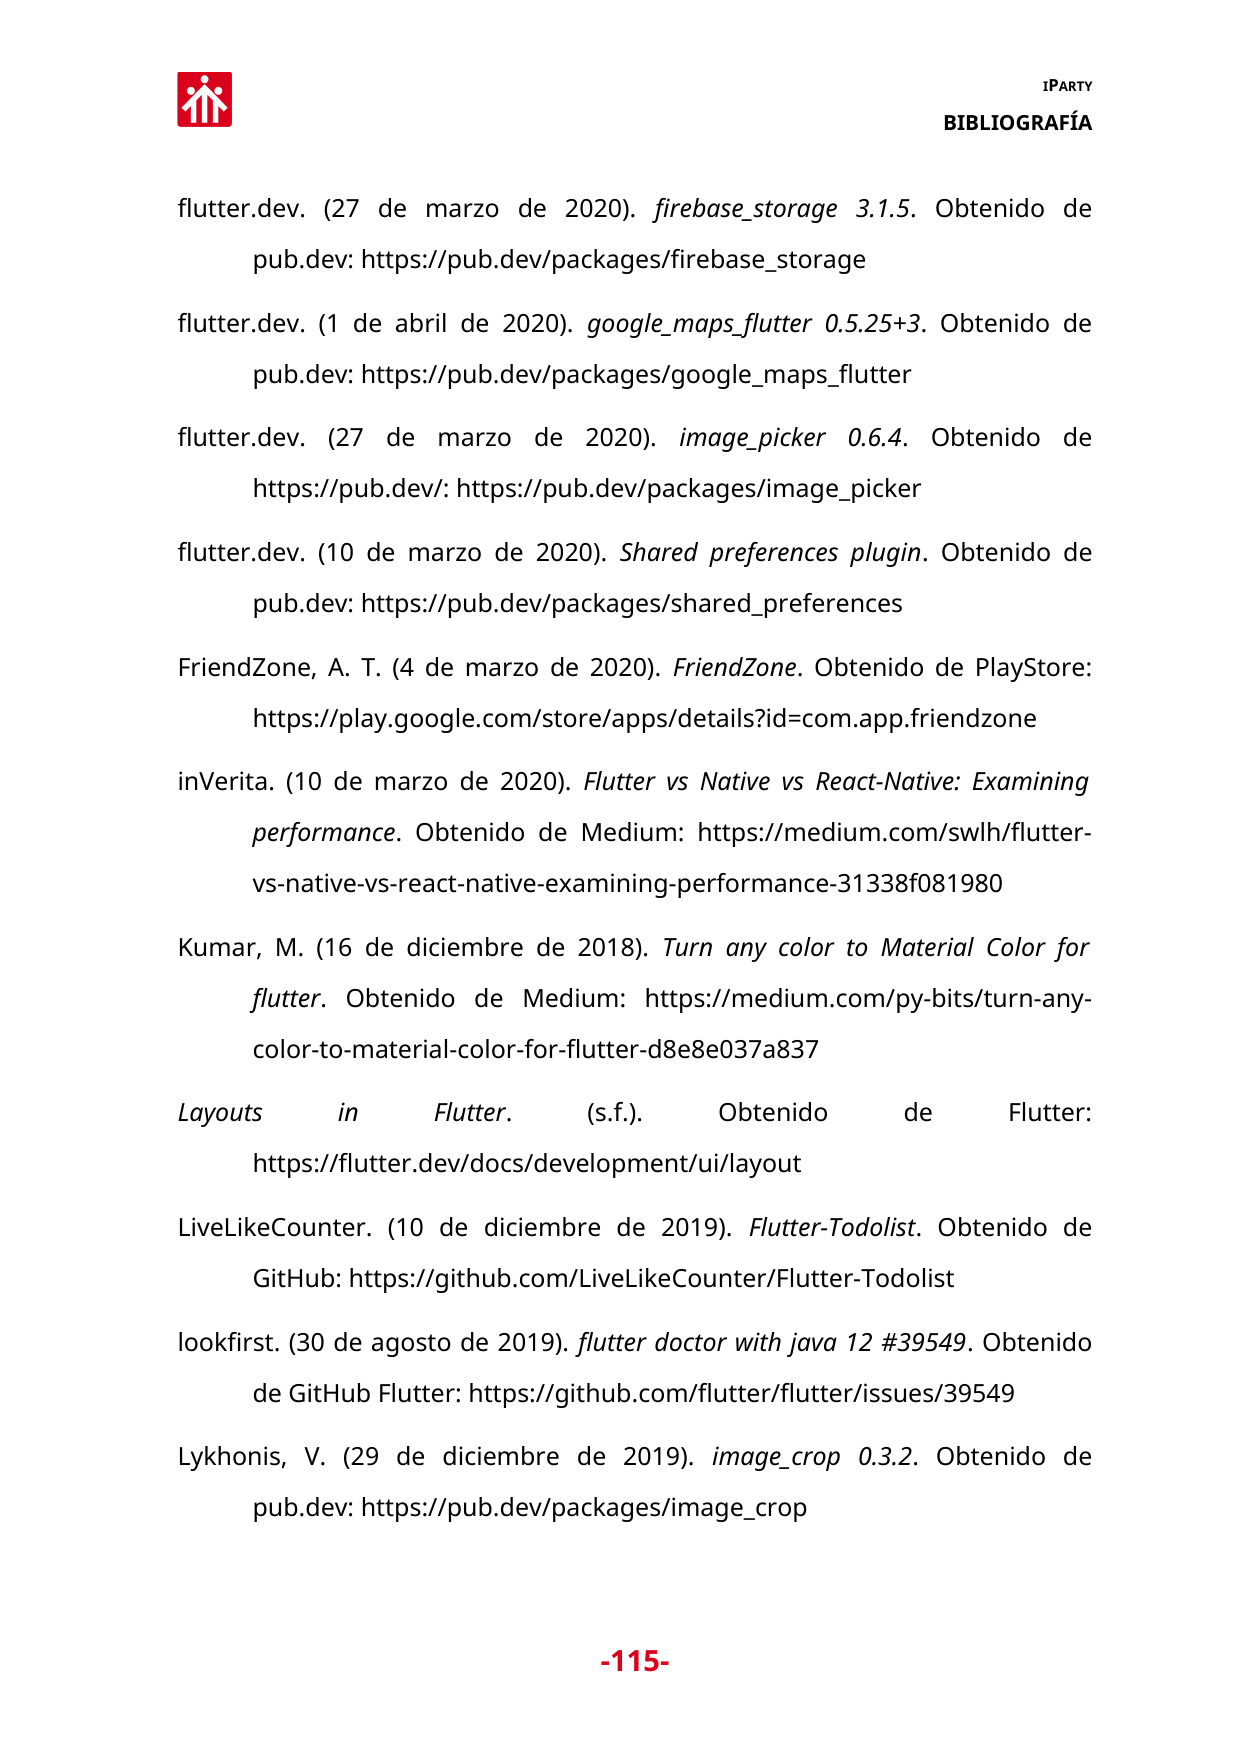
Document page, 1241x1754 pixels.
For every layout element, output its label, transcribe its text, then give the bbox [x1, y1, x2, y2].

text flutter.dev. (27 de marzo de 2020). image_picker 0.6.4. Obtenido de https://pub.dev/: https://pub.dev/packages/image_picker [177, 420, 1092, 505]
text Layouts in Flutter. (s.f.). Obtenido de Flutter: https://flutter.dev/docs/development/ui/layout [177, 1095, 1092, 1180]
text flutter.dev. (27 de marzo de 2020). firebase_storage 3.1.5. Obtenido de pub.dev: https://pub.dev/packages/firebase_storage [177, 191, 1092, 276]
picture [177, 72, 232, 127]
text lookfirst. (30 de agosto de 2019). flutter doctor with java 12 #39549. Obtenido de GitHub Flutter: https://github.com/flutter/flutter/issues/39549 [177, 1324, 1092, 1409]
text Lykhonis, V. (29 de diciembre de 2019). image_crop 0.3.2. Obtenido de pub.dev: https://pub.dev/packages/image_crop [177, 1439, 1092, 1524]
text flutter.dev. (10 de marzo de 2020). Shared preferences plugin. Obtenido de pub.dev: https://pub.dev/packages/shared_preferences [177, 535, 1092, 620]
text FriendZone, A. T. (4 de marzo de 2020). FriendZone. Obtenido de PlayStore: https://play.google.com/store/apps/details?id=com.app.friendzone [177, 649, 1092, 734]
text Kumar, M. (16 de diciembre de 2018). Turn any color to Material Color for flutter. Obtenido de Medium: https://medium.com/py-bits/turn-any-color-to-material-color-for-flutter-d8e8e037a837 [177, 929, 1092, 1066]
text inVerita. (10 de marzo de 2020). Flutter vs Native vs React-Native: Examining performance. Obtenido de Medium: https://medium.com/swlh/flutter-vs-native-vs-react-native-examining-performance-31338f081980 [177, 764, 1092, 900]
text flutter.dev. (1 de abril de 2020). google_maps_flutter 0.5.25+3. Obtenido de pub.dev: https://pub.dev/packages/google_maps_flutter [177, 306, 1092, 391]
text LiveLikeCounter. (10 de diciembre de 2019). Flutter-Todolist. Obtenido de GitHub: https://github.com/LiveLikeCounter/Flutter-Todolist [177, 1210, 1092, 1295]
